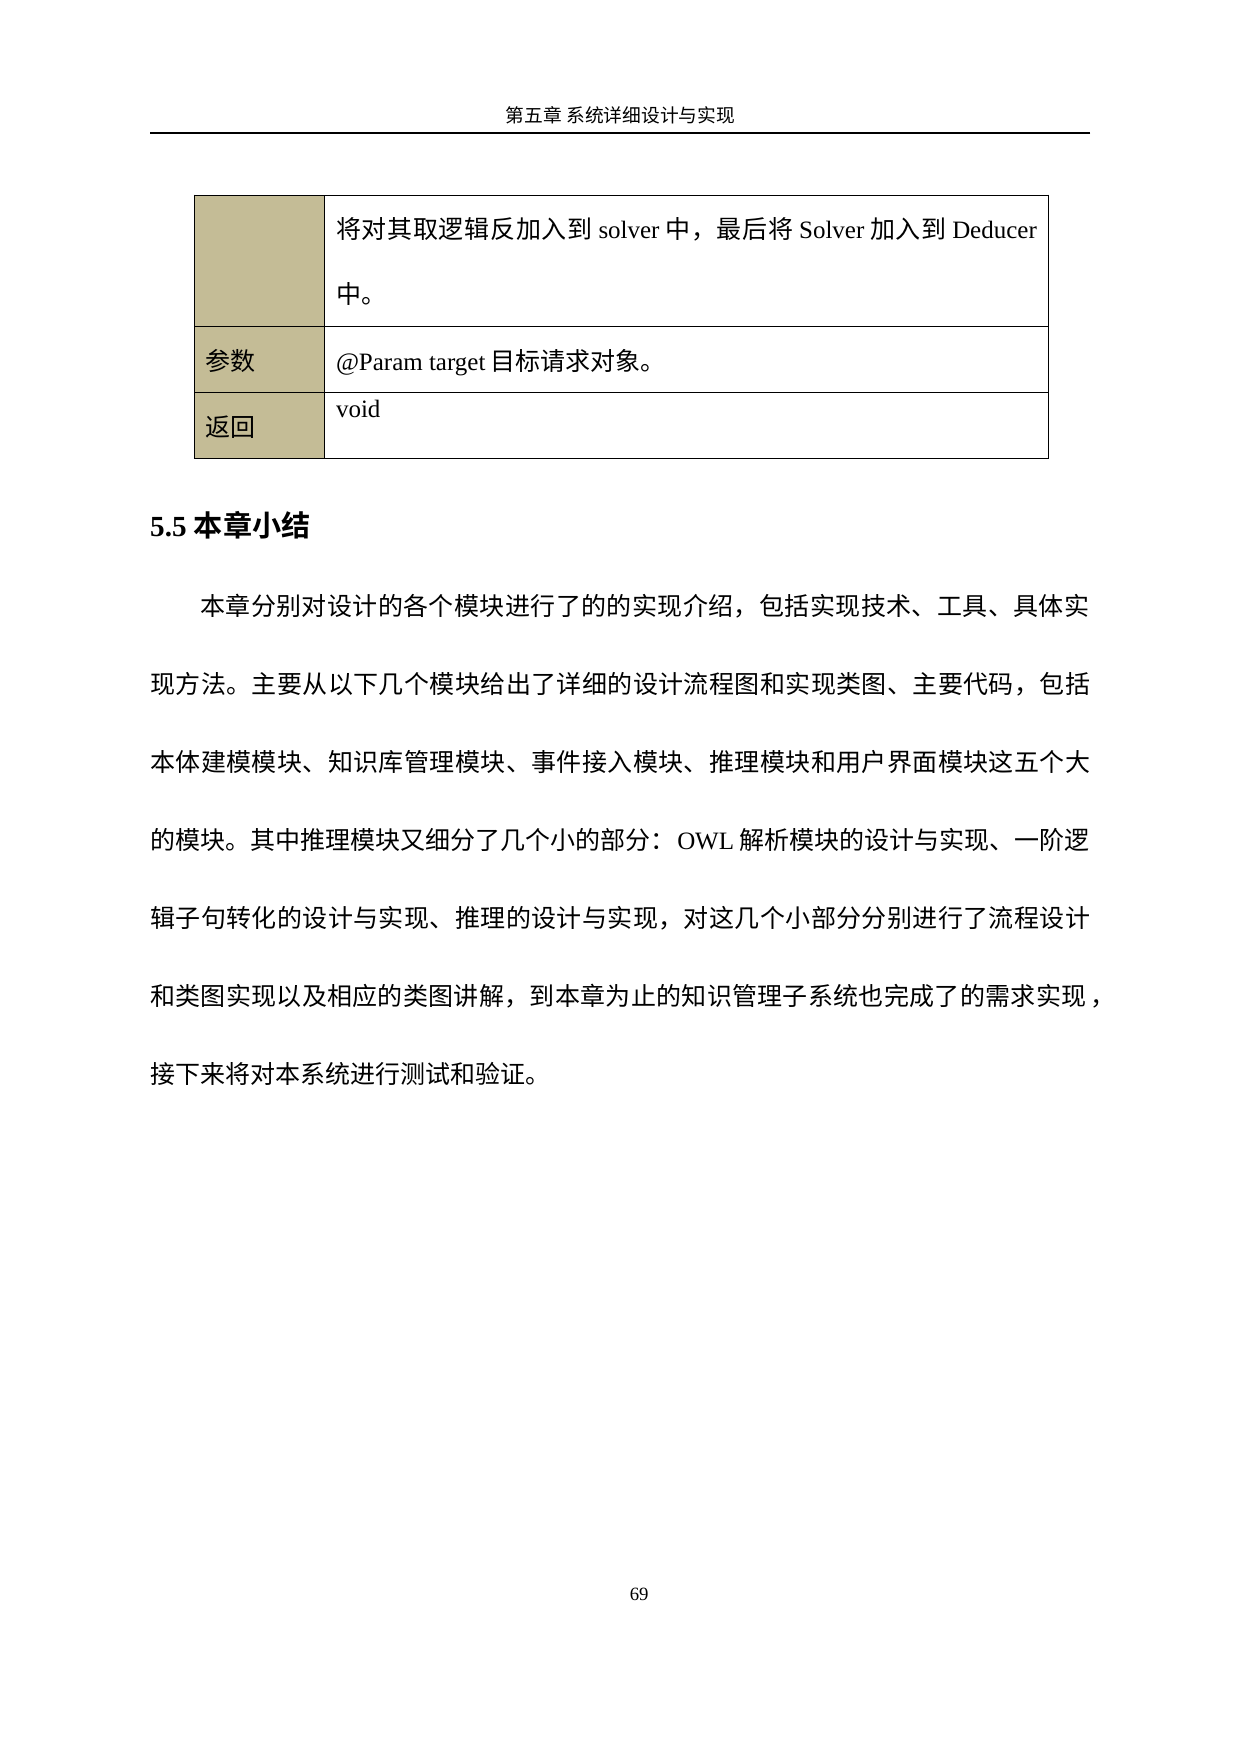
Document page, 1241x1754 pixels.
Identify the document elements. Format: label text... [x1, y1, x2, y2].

table_cell 描述 [195, 196, 324, 326]
table_cell void [325, 393, 1048, 458]
table_cell 返回 [195, 393, 324, 458]
table_cell 参数 [195, 327, 324, 392]
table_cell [325, 196, 1048, 326]
text 本章分别对设计的各个模块进行了的的实现介绍，包括实现技术、工具、具体实现方法。主要从以下几个模块给出了详细的设计流程图和实现类图、主要代码，包括本体建模模块、知识库管理模块、事件接入模块、推理模块和用户界面模块这五个大的模块。其中推理模块又细分了几个小的部分：OWL解析模块的设计与实现、一阶逻辑子句转化的设计与实现、推理的设计与实现，对这几个小部分分别进行了流程设计和类图实现以及相应的类图讲解，到本章为止的知识管理子系统也完成了的需求实现，接下来将对本系统进行测试和验证。 [150, 572, 1090, 1105]
table_cell @Param target目标请求对象。 [325, 327, 1048, 392]
subtitle 5.5 本章小结 [150, 491, 1090, 556]
